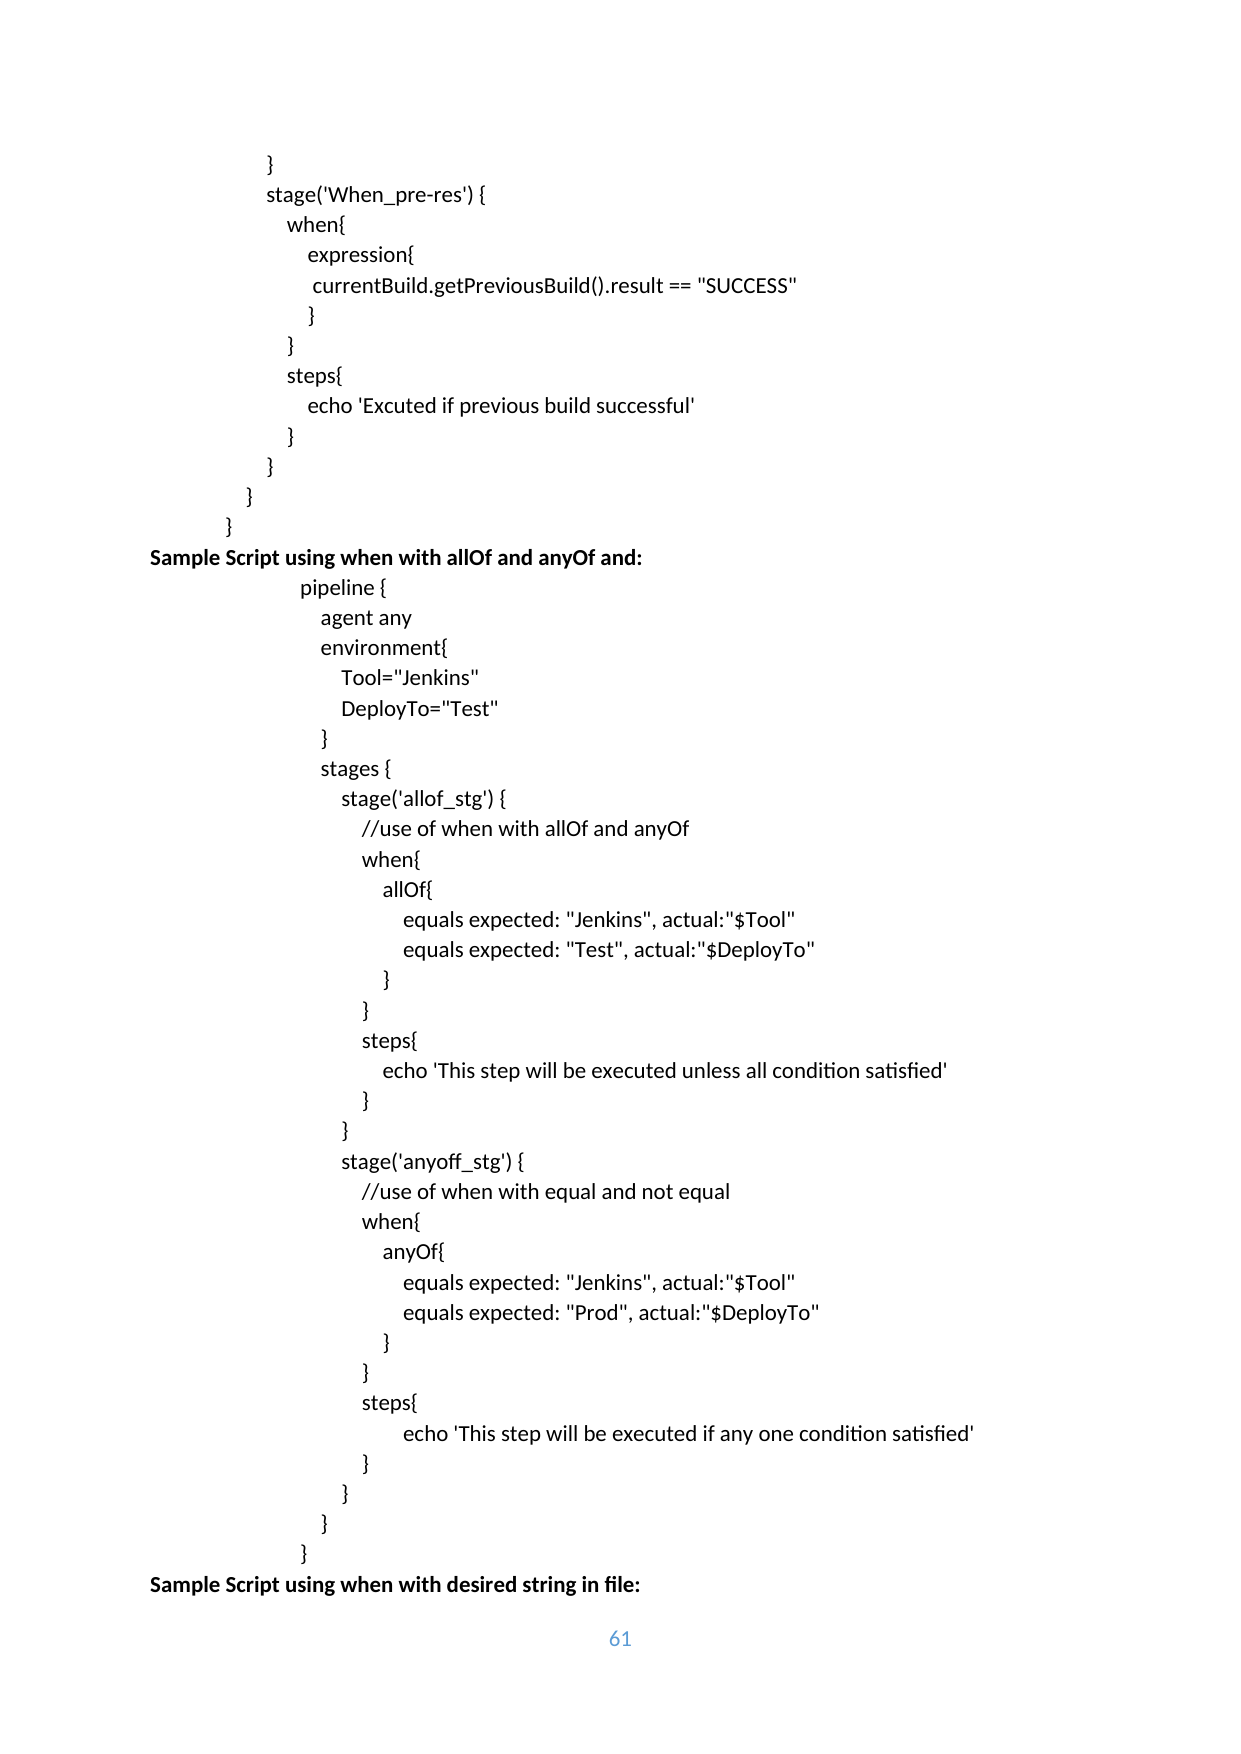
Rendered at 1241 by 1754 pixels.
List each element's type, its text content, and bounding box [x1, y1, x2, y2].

text } [225, 150, 1090, 178]
text } [300, 1479, 1090, 1507]
text } [300, 1539, 1090, 1568]
text } [300, 966, 1090, 994]
text when{ [300, 845, 1090, 873]
text } [300, 1117, 1090, 1145]
text echo 'This step will be executed unless all condition satisfied' [300, 1056, 1090, 1084]
text currentBuild.getPreviousBuild().result == "SUCCESS" [225, 271, 1090, 299]
text when{ [225, 210, 1090, 238]
text stage('anyoff_stg') { [300, 1147, 1090, 1175]
text } [225, 301, 1090, 329]
text } [225, 452, 1090, 480]
text Sample Script using when with desired string in file: [150, 1570, 1090, 1598]
text steps{ [225, 361, 1090, 389]
text equals expected: "Jenkins", actual:"$Tool" [300, 905, 1090, 933]
text } [300, 996, 1090, 1024]
text } [300, 1509, 1090, 1537]
text steps{ [300, 1026, 1090, 1054]
text stage('allof_stg') { [300, 784, 1090, 812]
text allOf{ [300, 875, 1090, 903]
text stages { [300, 754, 1090, 782]
text anyOf{ [300, 1237, 1090, 1266]
text expression{ [225, 241, 1090, 269]
text } [300, 1358, 1090, 1386]
text //use of when with allOf and anyOf [300, 814, 1090, 843]
text echo 'This step will be executed if any one condition satisfied' [300, 1419, 1090, 1447]
text equals expected: "Jenkins", actual:"$Tool" [300, 1268, 1090, 1296]
text agent any [300, 603, 1090, 631]
text } [225, 512, 1090, 541]
text } [225, 422, 1090, 450]
text stage('When_pre-res') { [225, 180, 1090, 208]
text } [225, 331, 1090, 359]
text equals expected: "Test", actual:"$DeployTo" [300, 935, 1090, 963]
text } [300, 724, 1090, 752]
text } [300, 1328, 1090, 1356]
text pipeline { [300, 573, 1090, 601]
text Sample Script using when with allOf and anyOf and: [150, 543, 1090, 571]
text } [225, 482, 1090, 510]
text } [300, 1449, 1090, 1477]
text equals expected: "Prod", actual:"$DeployTo" [300, 1298, 1090, 1326]
text //use of when with equal and not equal [300, 1177, 1090, 1205]
text environment{ [300, 633, 1090, 661]
text echo 'Excuted if previous build successful' [225, 392, 1090, 420]
text steps{ [300, 1388, 1090, 1417]
text } [300, 1086, 1090, 1114]
text Tool="Jenkins" [300, 663, 1090, 692]
text DeployTo="Test" [300, 694, 1090, 722]
text when{ [300, 1207, 1090, 1235]
